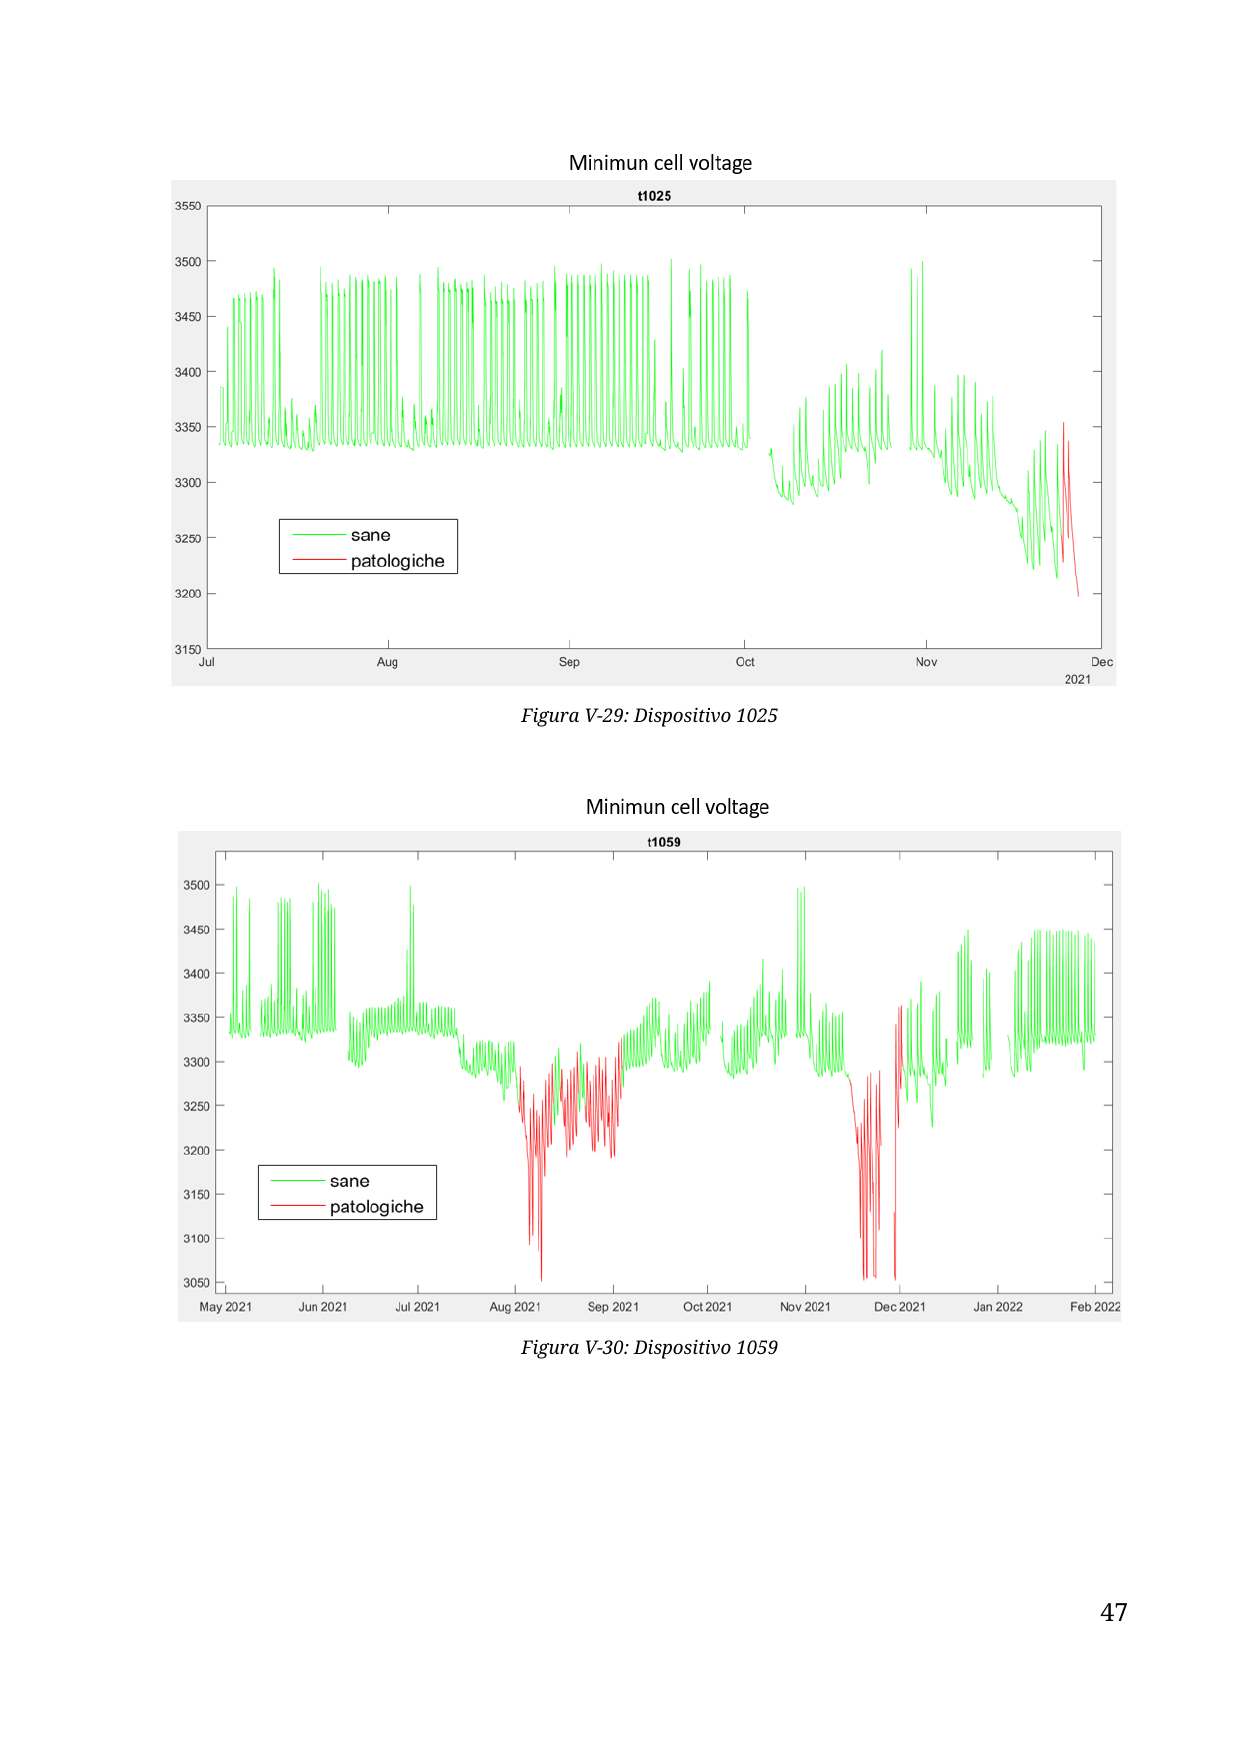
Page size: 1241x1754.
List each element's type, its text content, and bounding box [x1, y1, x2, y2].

picture [171, 150, 1117, 686]
picture [177, 791, 1122, 1322]
